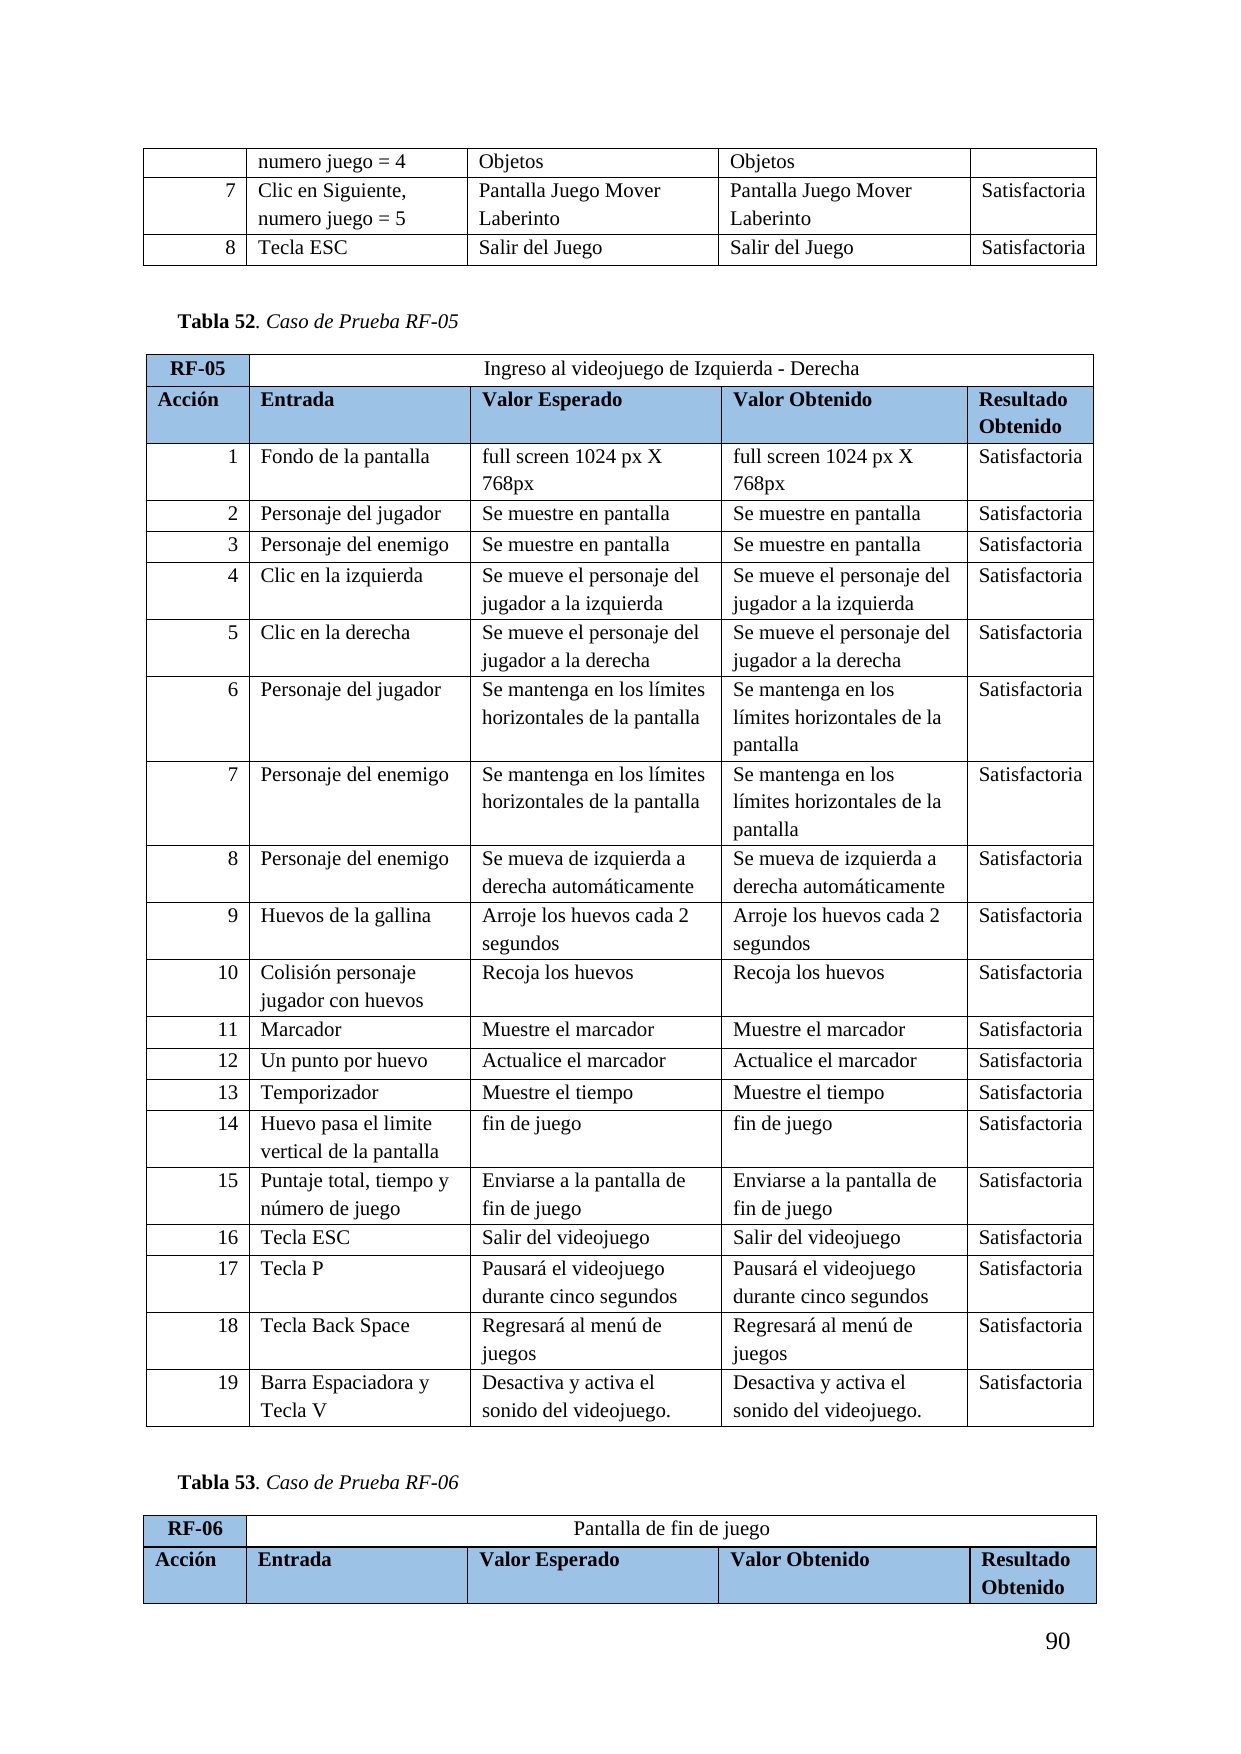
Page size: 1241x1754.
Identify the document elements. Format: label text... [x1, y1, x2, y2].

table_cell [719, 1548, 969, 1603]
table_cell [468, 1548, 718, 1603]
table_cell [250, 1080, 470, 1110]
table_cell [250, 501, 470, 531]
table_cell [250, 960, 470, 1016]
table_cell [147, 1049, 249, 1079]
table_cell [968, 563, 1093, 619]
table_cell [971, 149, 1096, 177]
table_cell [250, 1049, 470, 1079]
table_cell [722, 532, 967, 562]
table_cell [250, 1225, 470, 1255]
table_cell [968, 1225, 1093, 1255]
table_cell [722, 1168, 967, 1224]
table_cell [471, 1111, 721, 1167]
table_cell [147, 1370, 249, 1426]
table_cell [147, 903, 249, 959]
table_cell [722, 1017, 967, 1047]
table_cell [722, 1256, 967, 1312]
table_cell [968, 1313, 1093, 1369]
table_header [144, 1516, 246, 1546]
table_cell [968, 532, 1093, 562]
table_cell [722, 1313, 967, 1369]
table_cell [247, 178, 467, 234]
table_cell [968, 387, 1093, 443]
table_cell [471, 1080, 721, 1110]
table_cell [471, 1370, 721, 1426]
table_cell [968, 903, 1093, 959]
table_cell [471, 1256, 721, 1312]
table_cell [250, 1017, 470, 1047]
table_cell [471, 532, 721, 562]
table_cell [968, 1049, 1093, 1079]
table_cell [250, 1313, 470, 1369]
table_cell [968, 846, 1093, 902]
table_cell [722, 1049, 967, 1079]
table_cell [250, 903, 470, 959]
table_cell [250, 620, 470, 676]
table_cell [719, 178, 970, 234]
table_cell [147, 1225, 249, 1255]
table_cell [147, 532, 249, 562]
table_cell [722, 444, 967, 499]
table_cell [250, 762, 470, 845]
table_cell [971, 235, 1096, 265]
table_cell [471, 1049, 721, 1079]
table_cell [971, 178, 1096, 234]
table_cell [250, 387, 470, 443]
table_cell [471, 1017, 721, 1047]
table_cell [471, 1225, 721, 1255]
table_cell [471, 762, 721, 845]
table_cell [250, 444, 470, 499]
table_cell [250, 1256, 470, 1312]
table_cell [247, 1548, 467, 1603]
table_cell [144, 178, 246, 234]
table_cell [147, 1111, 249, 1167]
text Tabla 52. Caso de Prueba RF-05 [177, 309, 1063, 333]
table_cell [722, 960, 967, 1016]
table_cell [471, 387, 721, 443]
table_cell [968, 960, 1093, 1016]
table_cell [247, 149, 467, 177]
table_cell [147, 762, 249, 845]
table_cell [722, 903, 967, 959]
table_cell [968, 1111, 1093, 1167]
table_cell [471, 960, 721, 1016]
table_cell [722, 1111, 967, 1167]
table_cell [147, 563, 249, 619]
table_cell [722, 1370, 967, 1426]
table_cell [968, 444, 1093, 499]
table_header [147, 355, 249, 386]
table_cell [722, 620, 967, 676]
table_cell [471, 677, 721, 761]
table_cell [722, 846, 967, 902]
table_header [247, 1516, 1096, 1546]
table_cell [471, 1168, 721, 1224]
text Tabla 53. Caso de Prueba RF-06 [177, 1470, 1063, 1494]
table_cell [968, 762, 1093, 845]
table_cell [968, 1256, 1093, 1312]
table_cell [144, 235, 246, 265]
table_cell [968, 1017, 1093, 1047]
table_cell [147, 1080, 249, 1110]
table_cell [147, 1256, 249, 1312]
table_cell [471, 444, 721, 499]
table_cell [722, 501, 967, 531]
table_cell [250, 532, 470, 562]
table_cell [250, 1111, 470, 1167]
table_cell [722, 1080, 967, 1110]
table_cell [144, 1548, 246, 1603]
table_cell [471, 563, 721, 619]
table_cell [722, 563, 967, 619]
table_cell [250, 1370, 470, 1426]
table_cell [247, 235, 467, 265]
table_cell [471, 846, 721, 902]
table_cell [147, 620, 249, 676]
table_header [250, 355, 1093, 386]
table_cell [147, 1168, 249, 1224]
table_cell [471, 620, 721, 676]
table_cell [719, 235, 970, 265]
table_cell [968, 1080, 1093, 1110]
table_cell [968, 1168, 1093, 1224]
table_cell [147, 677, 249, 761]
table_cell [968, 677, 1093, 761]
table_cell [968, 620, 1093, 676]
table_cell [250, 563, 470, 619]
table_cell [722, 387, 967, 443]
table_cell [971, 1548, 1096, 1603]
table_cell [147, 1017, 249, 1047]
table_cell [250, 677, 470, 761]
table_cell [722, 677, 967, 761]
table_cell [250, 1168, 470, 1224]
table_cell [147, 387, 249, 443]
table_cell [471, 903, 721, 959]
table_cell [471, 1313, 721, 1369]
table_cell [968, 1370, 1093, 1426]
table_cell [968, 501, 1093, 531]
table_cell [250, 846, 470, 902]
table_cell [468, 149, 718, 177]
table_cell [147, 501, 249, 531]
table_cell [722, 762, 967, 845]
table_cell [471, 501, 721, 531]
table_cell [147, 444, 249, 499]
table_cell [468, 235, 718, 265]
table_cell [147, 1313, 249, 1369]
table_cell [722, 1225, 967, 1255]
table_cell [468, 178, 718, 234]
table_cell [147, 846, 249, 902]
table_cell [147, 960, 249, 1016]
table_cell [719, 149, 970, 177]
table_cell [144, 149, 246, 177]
